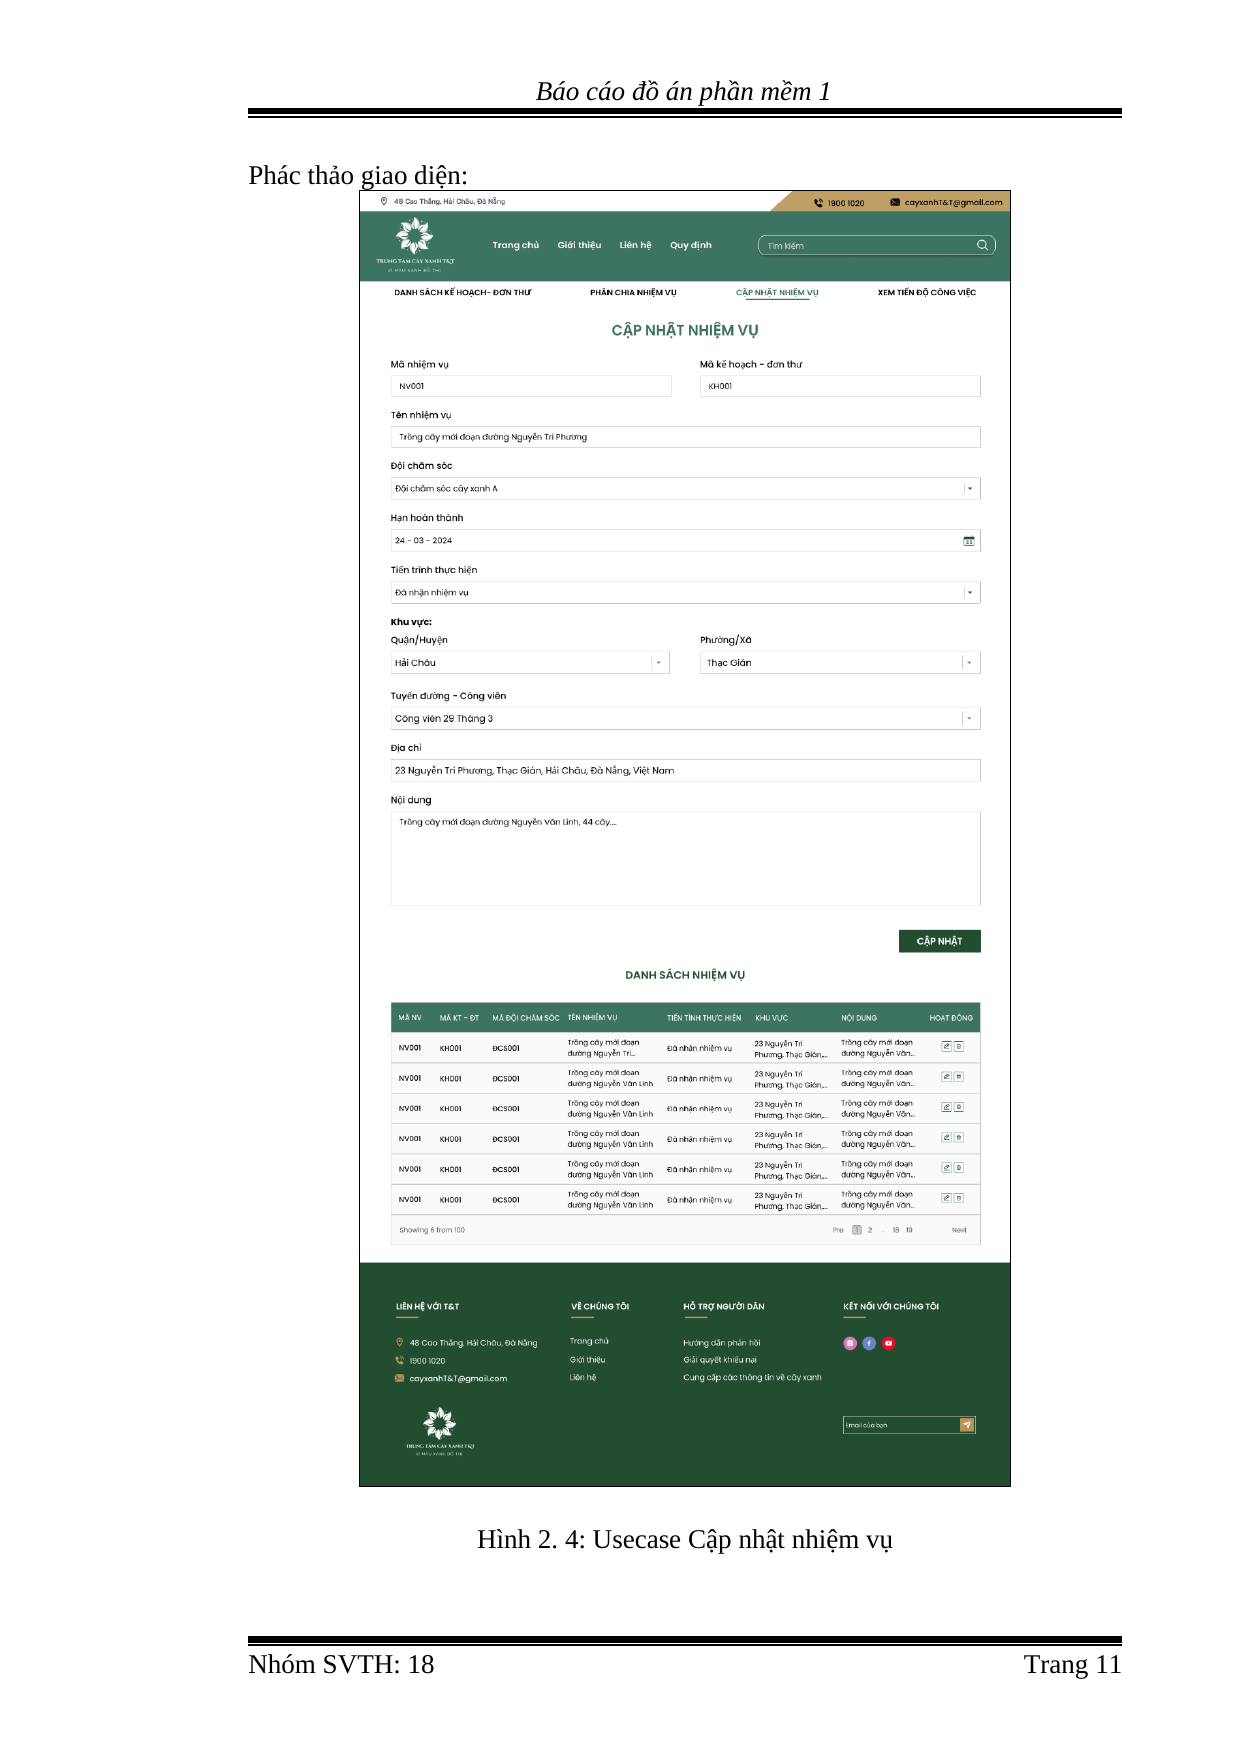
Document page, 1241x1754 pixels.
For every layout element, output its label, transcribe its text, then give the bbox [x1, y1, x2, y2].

text Hình 2. 4: Usecase Cập nhật nhiệm vụ [248, 1523, 1122, 1554]
text Phác thảo giao diện: [248, 159, 1122, 190]
picture [360, 191, 1010, 1486]
